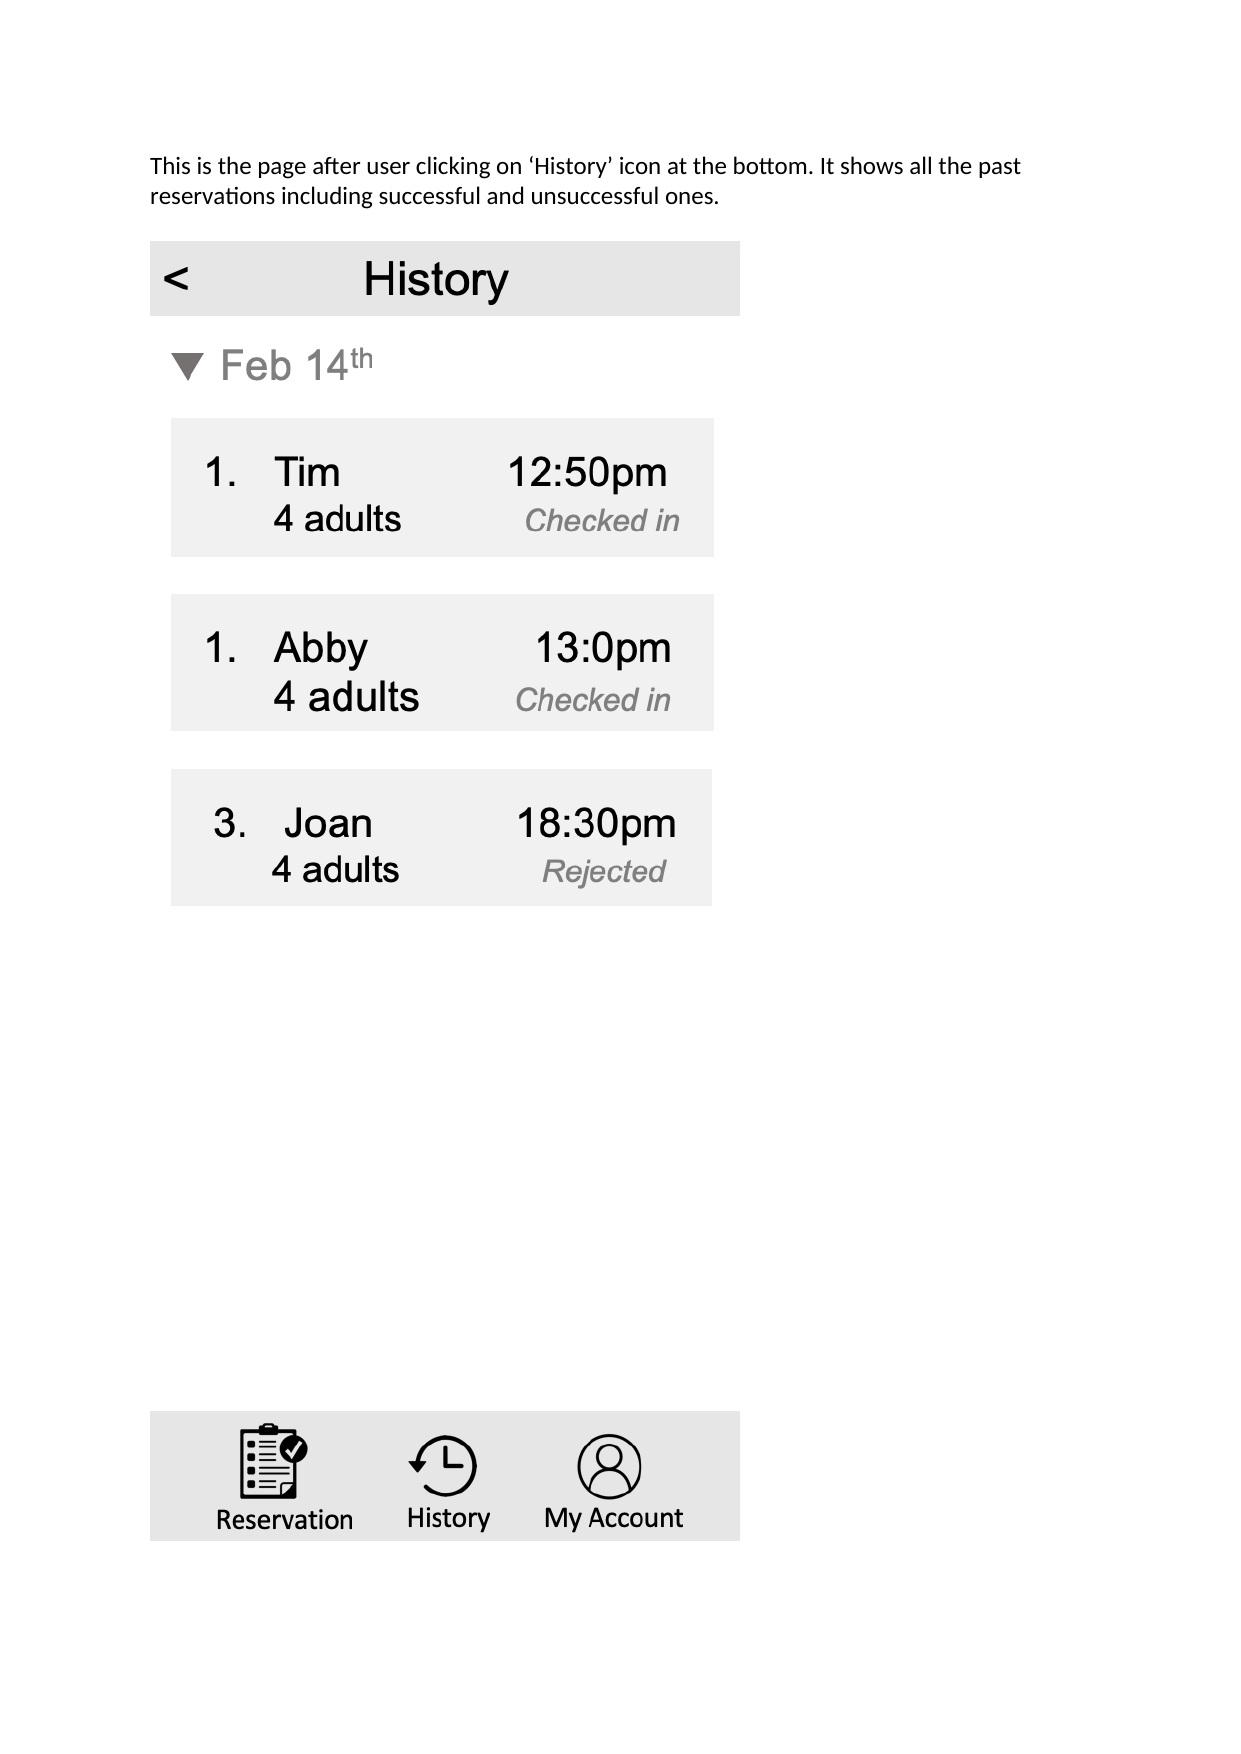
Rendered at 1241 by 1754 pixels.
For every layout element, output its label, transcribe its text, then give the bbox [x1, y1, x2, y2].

picture [150, 241, 741, 1542]
text This is the page after user clicking on ‘History’ icon at the bottom. It shows all the past reservations including successful and unsuccessful ones. [150, 150, 1090, 211]
